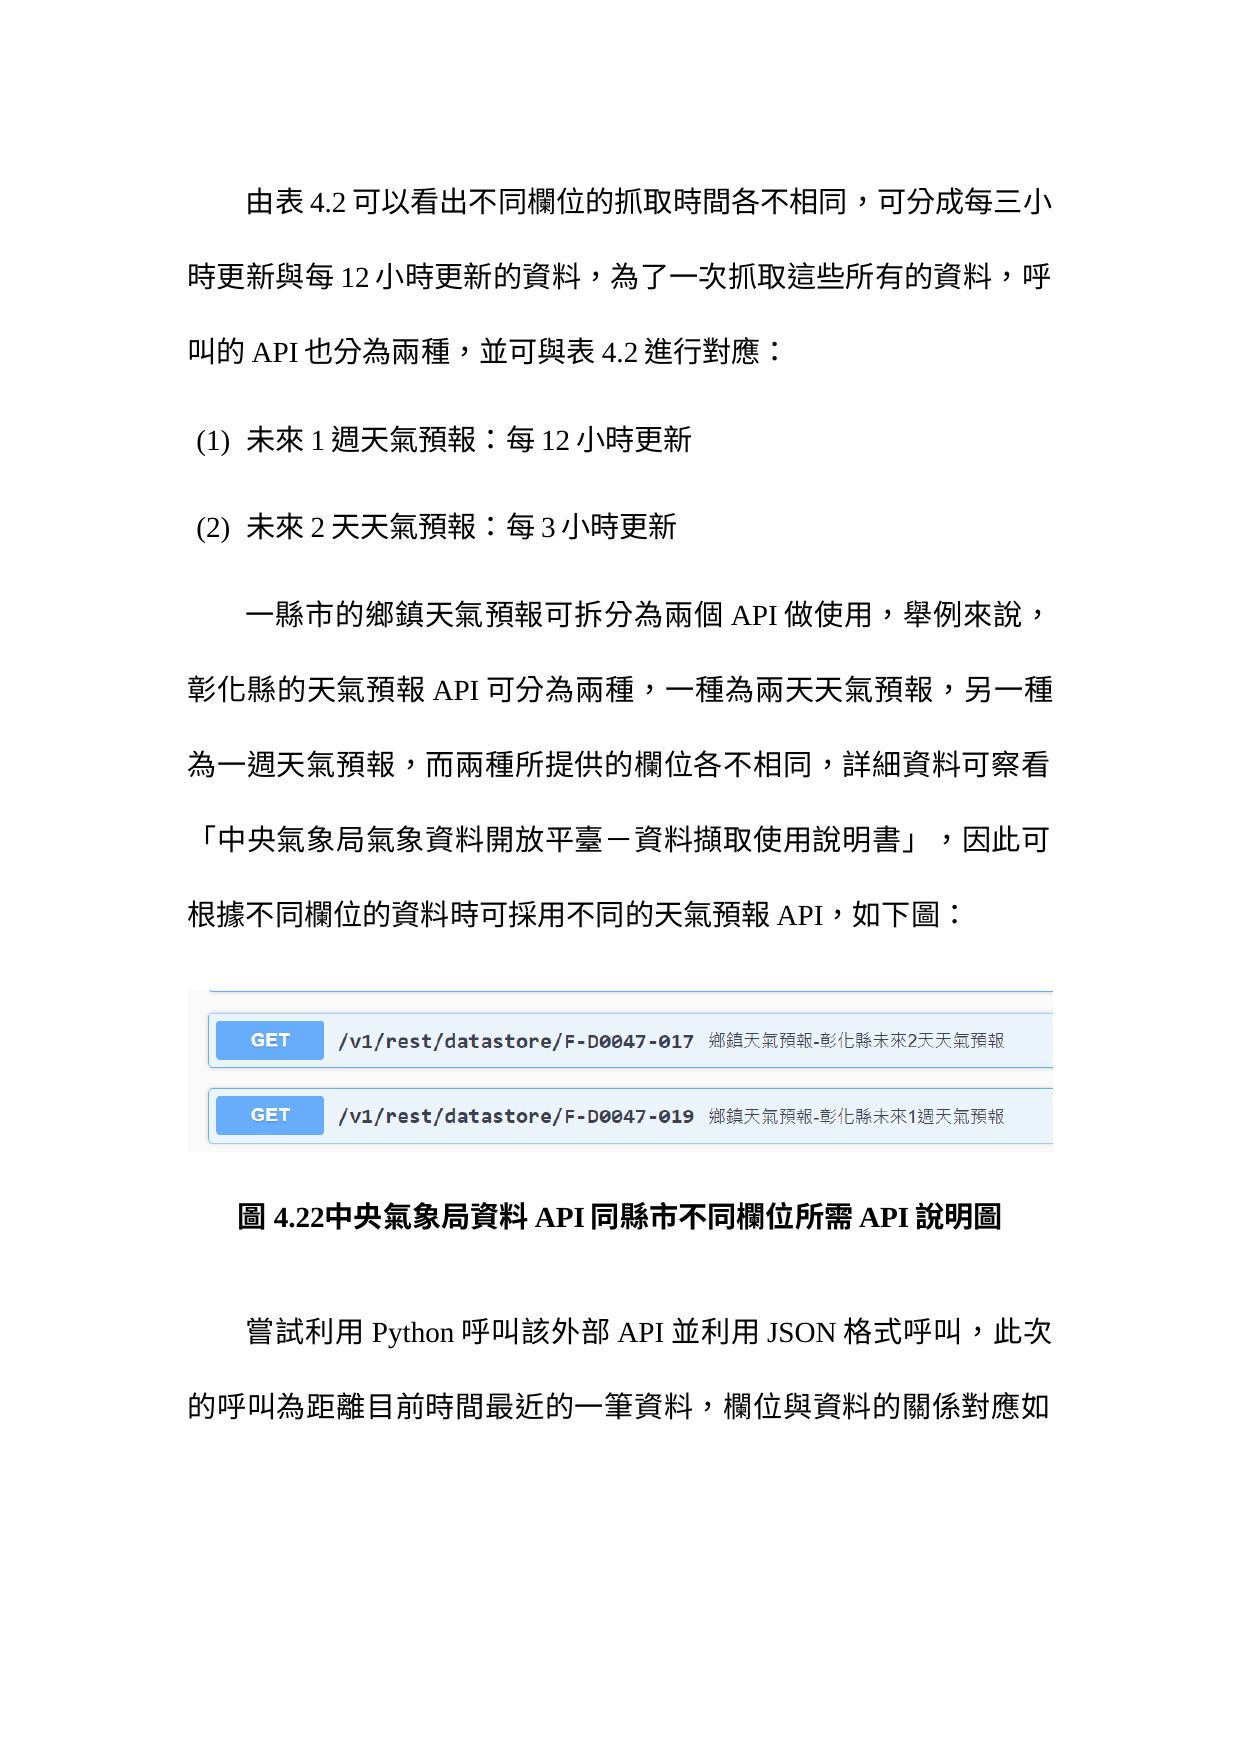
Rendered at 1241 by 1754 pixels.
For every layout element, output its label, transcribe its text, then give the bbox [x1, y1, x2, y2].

list 未來1週天氣預報：每12小時更新 [196, 400, 1053, 475]
text 由表4.2可以看出不同欄位的抓取時間各不相同，可分成每三小時更新與每12小時更新的資料，為了一次抓取這些所有的資料，呼叫的API也分為兩種，並可與表4.2進行對應： [187, 163, 1053, 388]
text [187, 1292, 1053, 1442]
list 未來2天天氣預報：每3小時更新 [196, 488, 1053, 563]
text 一縣市的鄉鎮天氣預報可拆分為兩個API做使用，舉例來說，彰化縣的天氣預報API可分為兩種，一種為兩天天氣預報，另一種為一週天氣預報，而兩種所提供的欄位各不相同，詳細資料可察看「中央氣象局氣象資料開放平臺－資料擷取使用說明書」，因此可根據不同欄位的資料時可採用不同的天氣預報API，如下圖： [187, 575, 1053, 950]
picture [187, 990, 1053, 1152]
